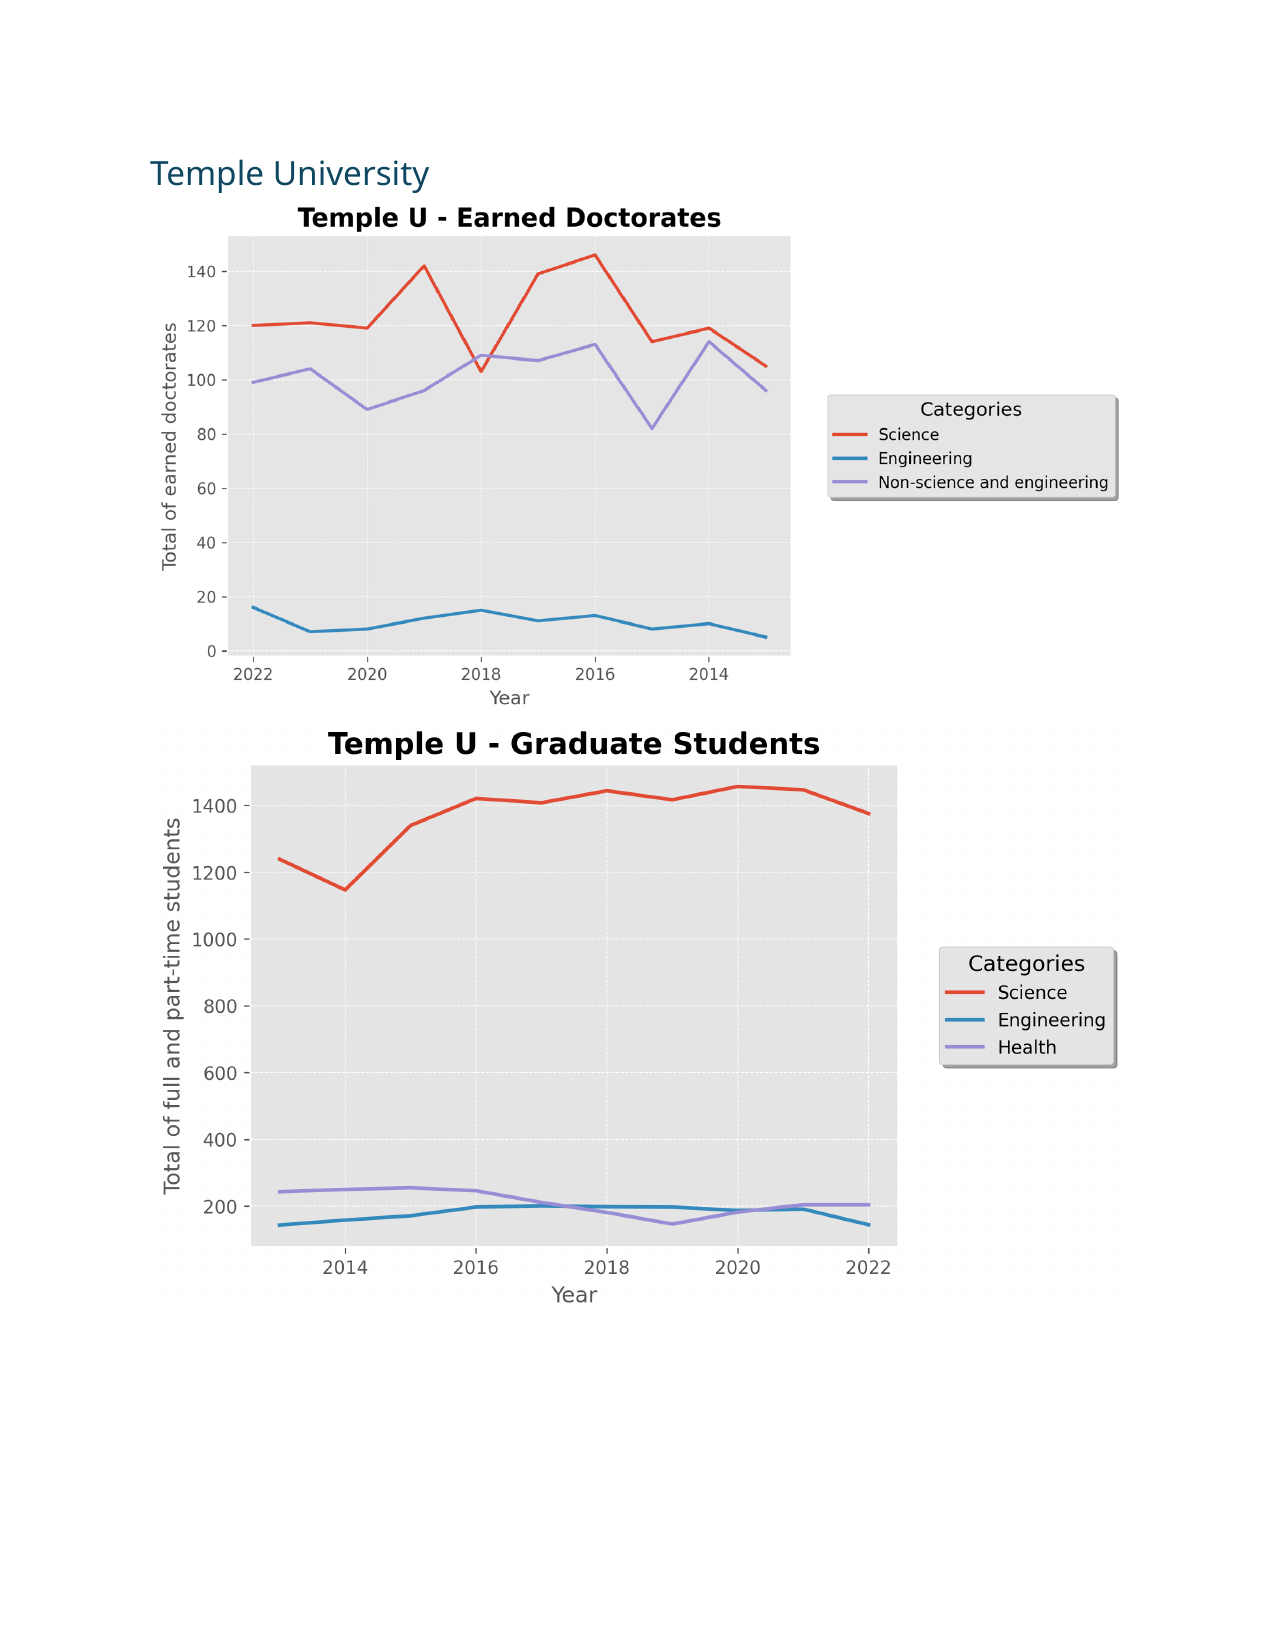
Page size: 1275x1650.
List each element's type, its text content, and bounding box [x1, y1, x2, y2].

subtitle Temple University [150, 150, 1125, 195]
picture [150, 195, 1125, 1319]
